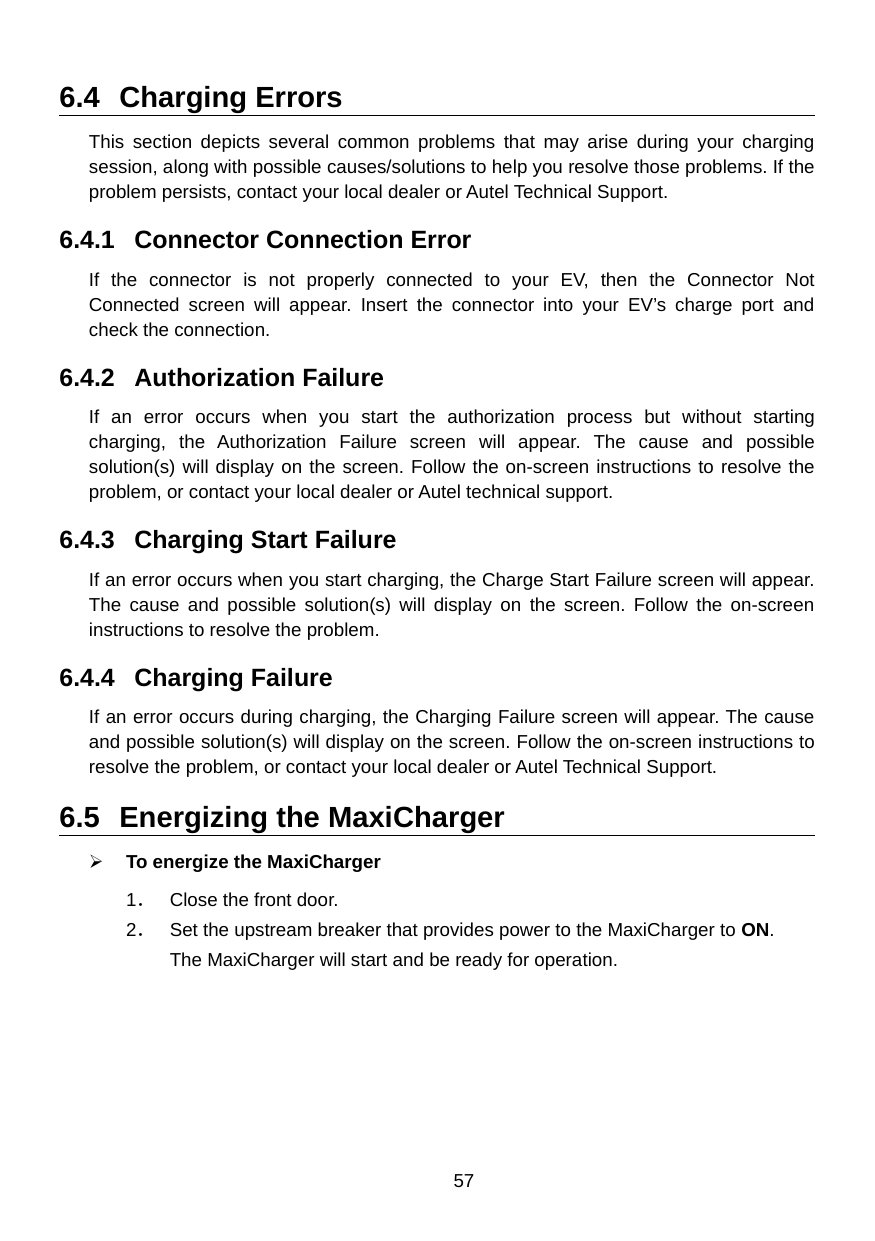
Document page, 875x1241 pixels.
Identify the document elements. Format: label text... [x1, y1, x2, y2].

text If an error occurs when you start charging, the Charge Start Failure screen will appear. The cause and possible solution(s) will display on the screen. Follow the on-screen instructions to resolve the problem. [89, 566, 815, 641]
list Close the front door. [126, 886, 815, 911]
text To energize the MaxiCharger [89, 849, 815, 874]
text If the connector is not properly connected to your EV, then the Connector Not Connected screen will appear. Insert the connector into your EV’s charge port and check the connection. [89, 266, 815, 341]
subtitle Charging Failure [59, 666, 815, 691]
subtitle Connector Connection Error [59, 229, 815, 254]
subtitle Energizing the MaxiCharger [59, 804, 815, 835]
list The MaxiCharger will start and be ready for operation. [169, 946, 815, 971]
subtitle Charging Errors [59, 84, 815, 115]
subtitle Authorization Failure [59, 366, 815, 391]
subtitle Charging Start Failure [59, 529, 815, 554]
text This section depicts several common problems that may arise during your charging session, along with possible causes/solutions to help you resolve those problems. If the problem persists, contact your local dealer or Autel Technical Support. [89, 129, 815, 204]
text If an error occurs during charging, the Charging Failure screen will appear. The cause and possible solution(s) will display on the screen. Follow the on-screen instructions to resolve the problem, or contact your local dealer or Autel Technical Support. [89, 704, 815, 779]
list Set the upstream breaker that provides power to the MaxiCharger to ON. [126, 916, 815, 941]
text If an error occurs when you start the authorization process but without starting charging, the Authorization Failure screen will appear. The cause and possible solution(s) will display on the screen. Follow the on-screen instructions to resolve the problem, or contact your local dealer or Autel technical support. [89, 404, 815, 504]
